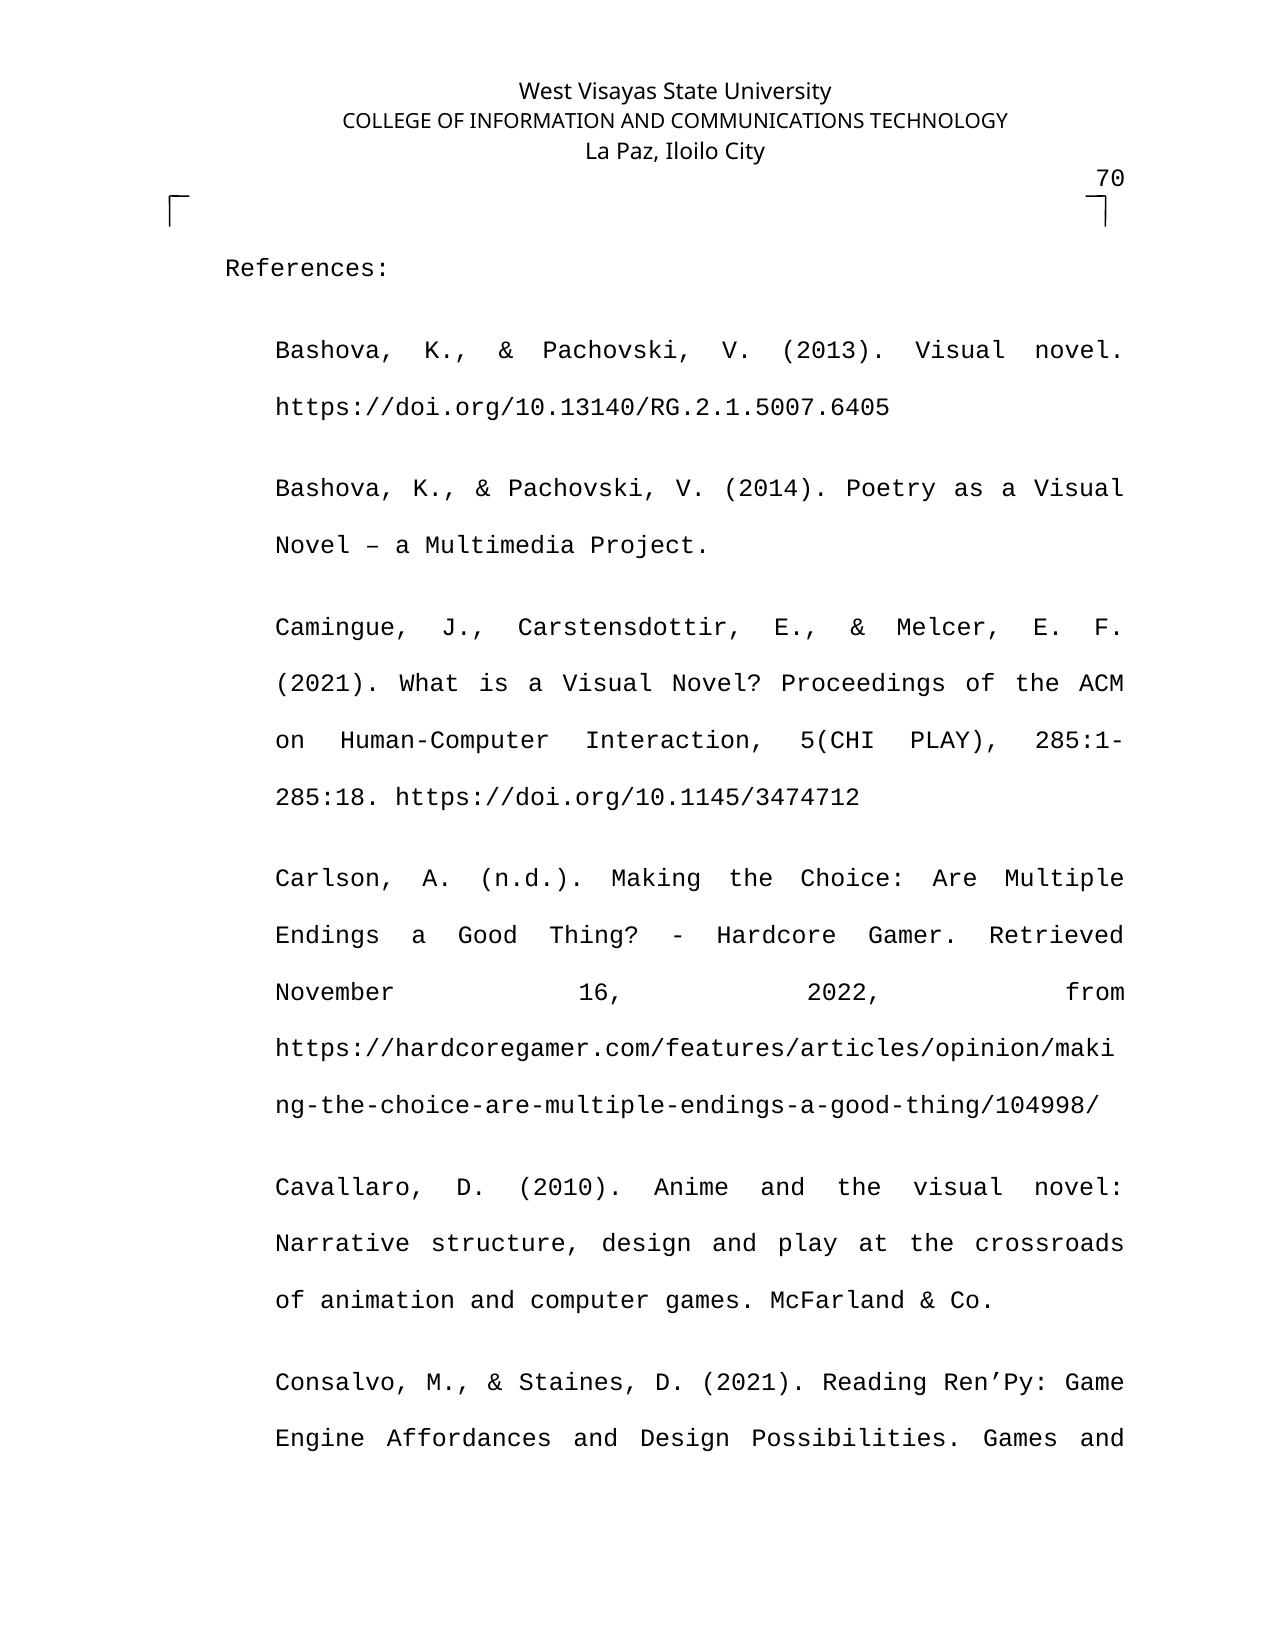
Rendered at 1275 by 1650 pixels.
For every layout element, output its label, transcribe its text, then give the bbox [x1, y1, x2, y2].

text Camingue, J., Carstensdottir, E., & Melcer, E. F. (2021). What is a Visual Novel? Proceedings of the ACM on Human-Computer Interaction, 5(CHI PLAY), 285:1-285:18. https://doi.org/10.1145/3474712 [275, 614, 1125, 812]
text Carlson, A. (n.d.). Making the Choice: Are Multiple Endings a Good Thing? - Hardcore Gamer. Retrieved November 16, 2022, from https://hardcoregamer.com/features/articles/opinion/making-the-choice-are-multiple-endings-a-good-thing/104998/ [275, 866, 1125, 1121]
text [275, 1369, 1125, 1454]
text Bashova, K., & Pachovski, V. (2014). Poetry as a Visual Novel – a Multimedia Project. [275, 476, 1125, 561]
text Bashova, K., & Pachovski, V. (2013). Visual novel. https://doi.org/10.13140/RG.2.1.5007.6405 [275, 337, 1125, 422]
text Cavallaro, D. (2010). Anime and the visual novel: Narrative structure, design and play at the crossroads of animation and computer games. McFarland & Co. [275, 1174, 1125, 1316]
text References: [225, 225, 1125, 284]
